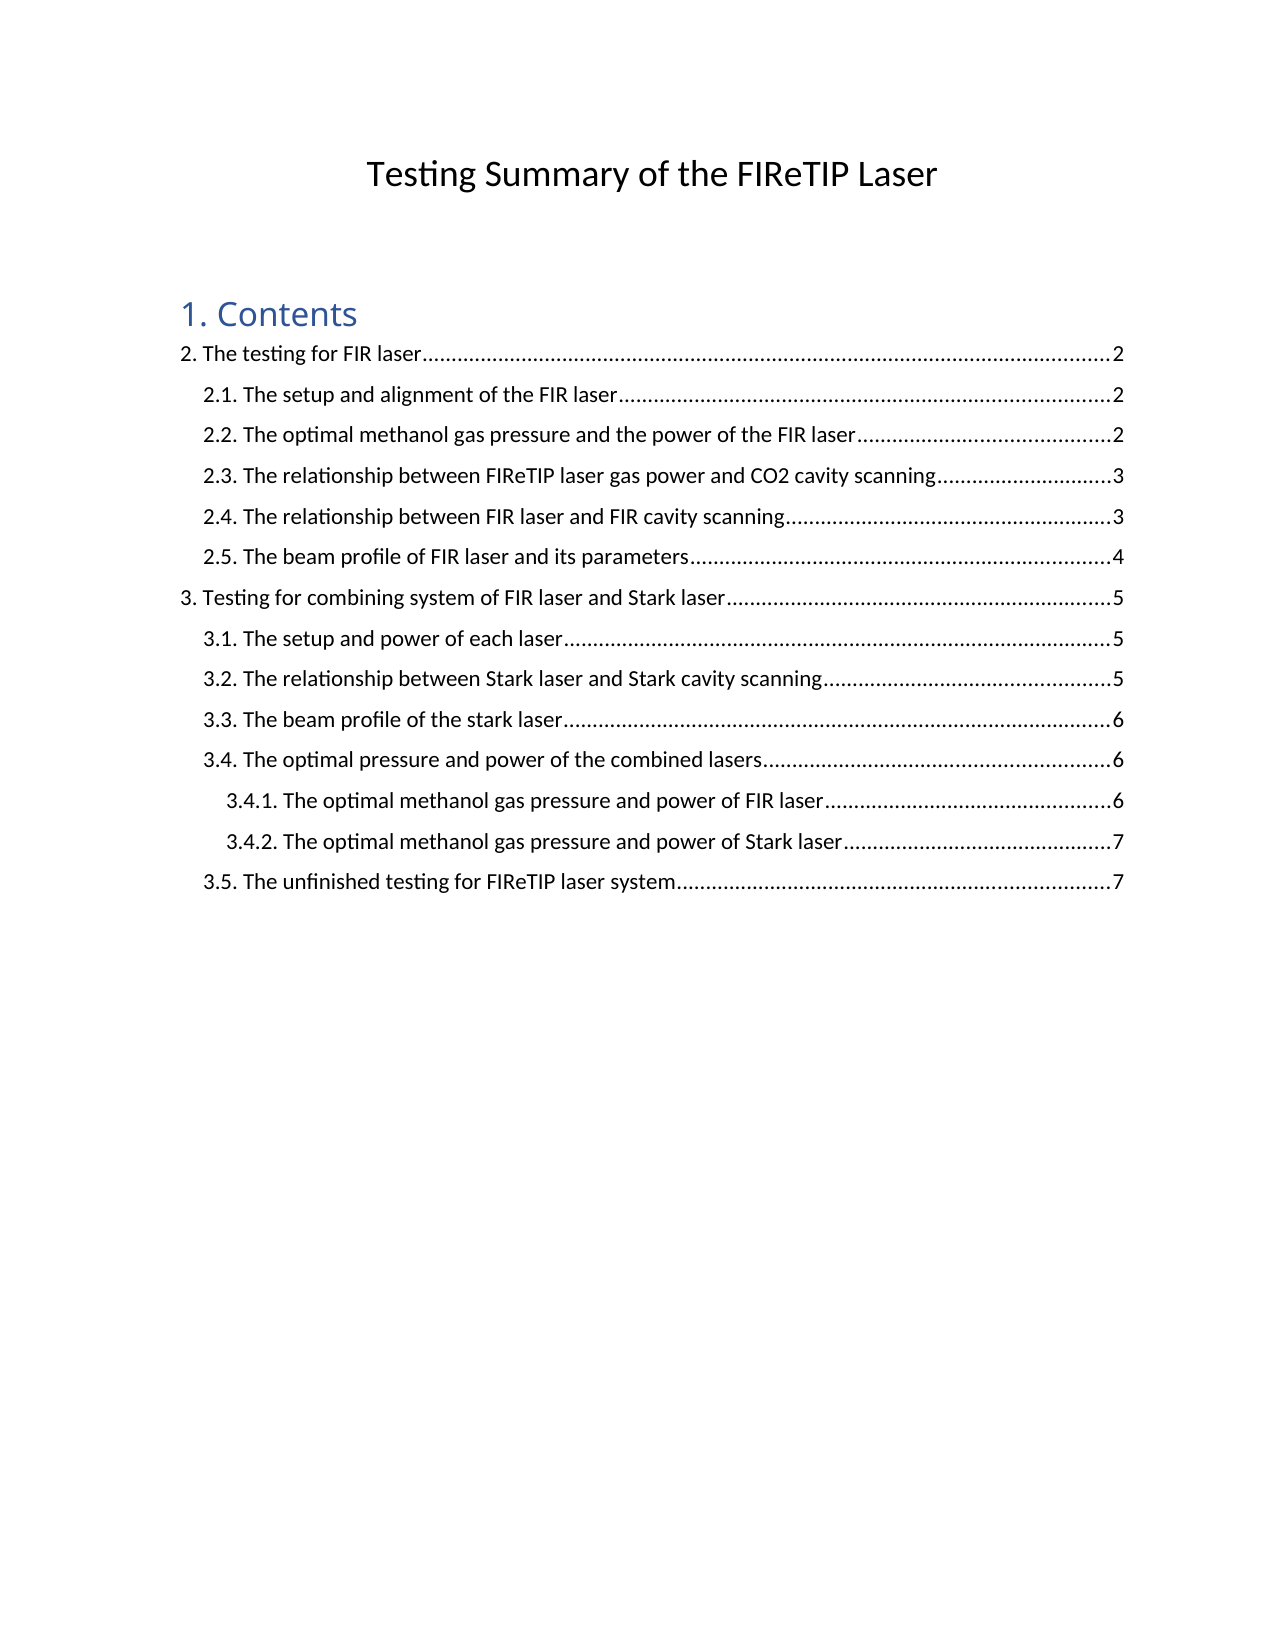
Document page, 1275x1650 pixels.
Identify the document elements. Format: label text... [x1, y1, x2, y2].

text Testing Summary of the FIReTIP Laser [150, 150, 1125, 196]
